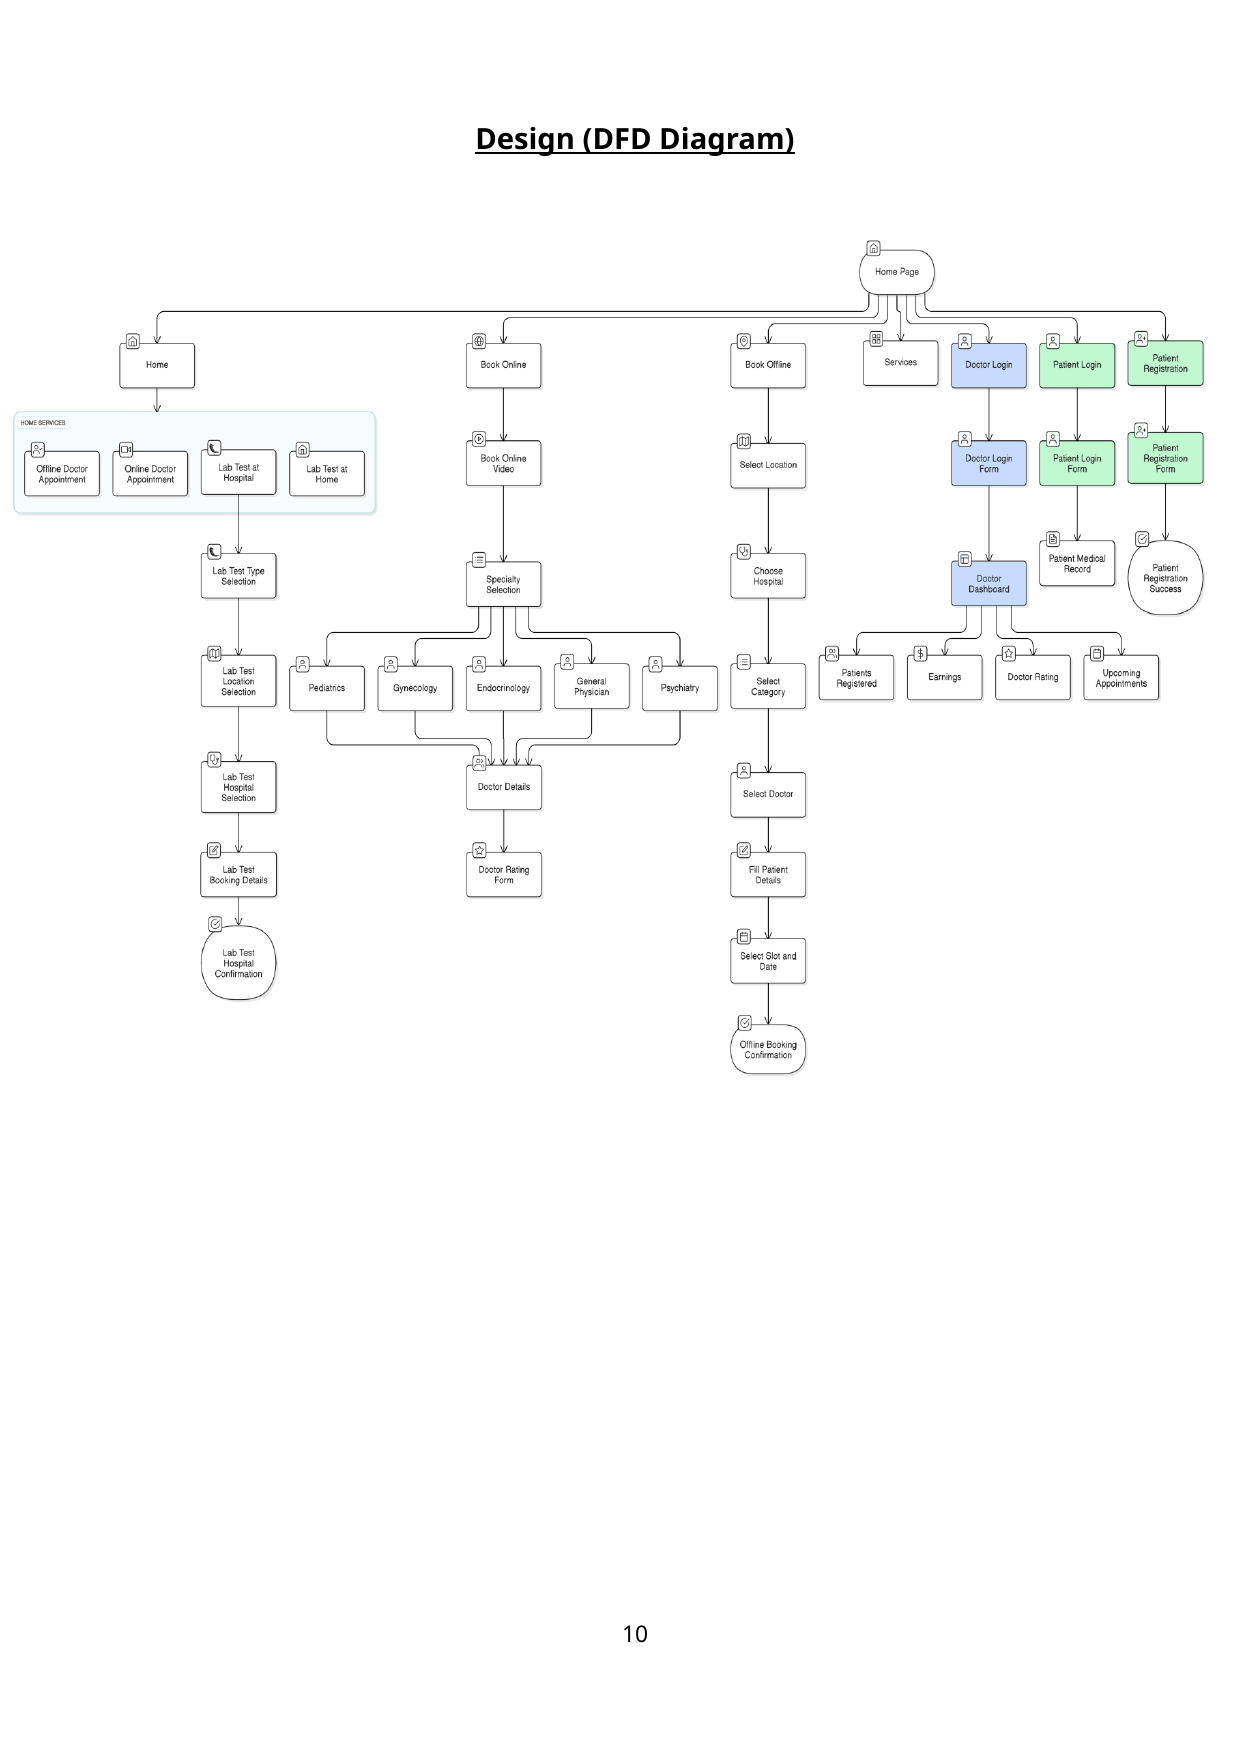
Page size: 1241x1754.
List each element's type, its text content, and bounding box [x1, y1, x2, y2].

picture [0, 225, 1213, 1085]
text Design (DFD Diagram) [89, 118, 1181, 158]
